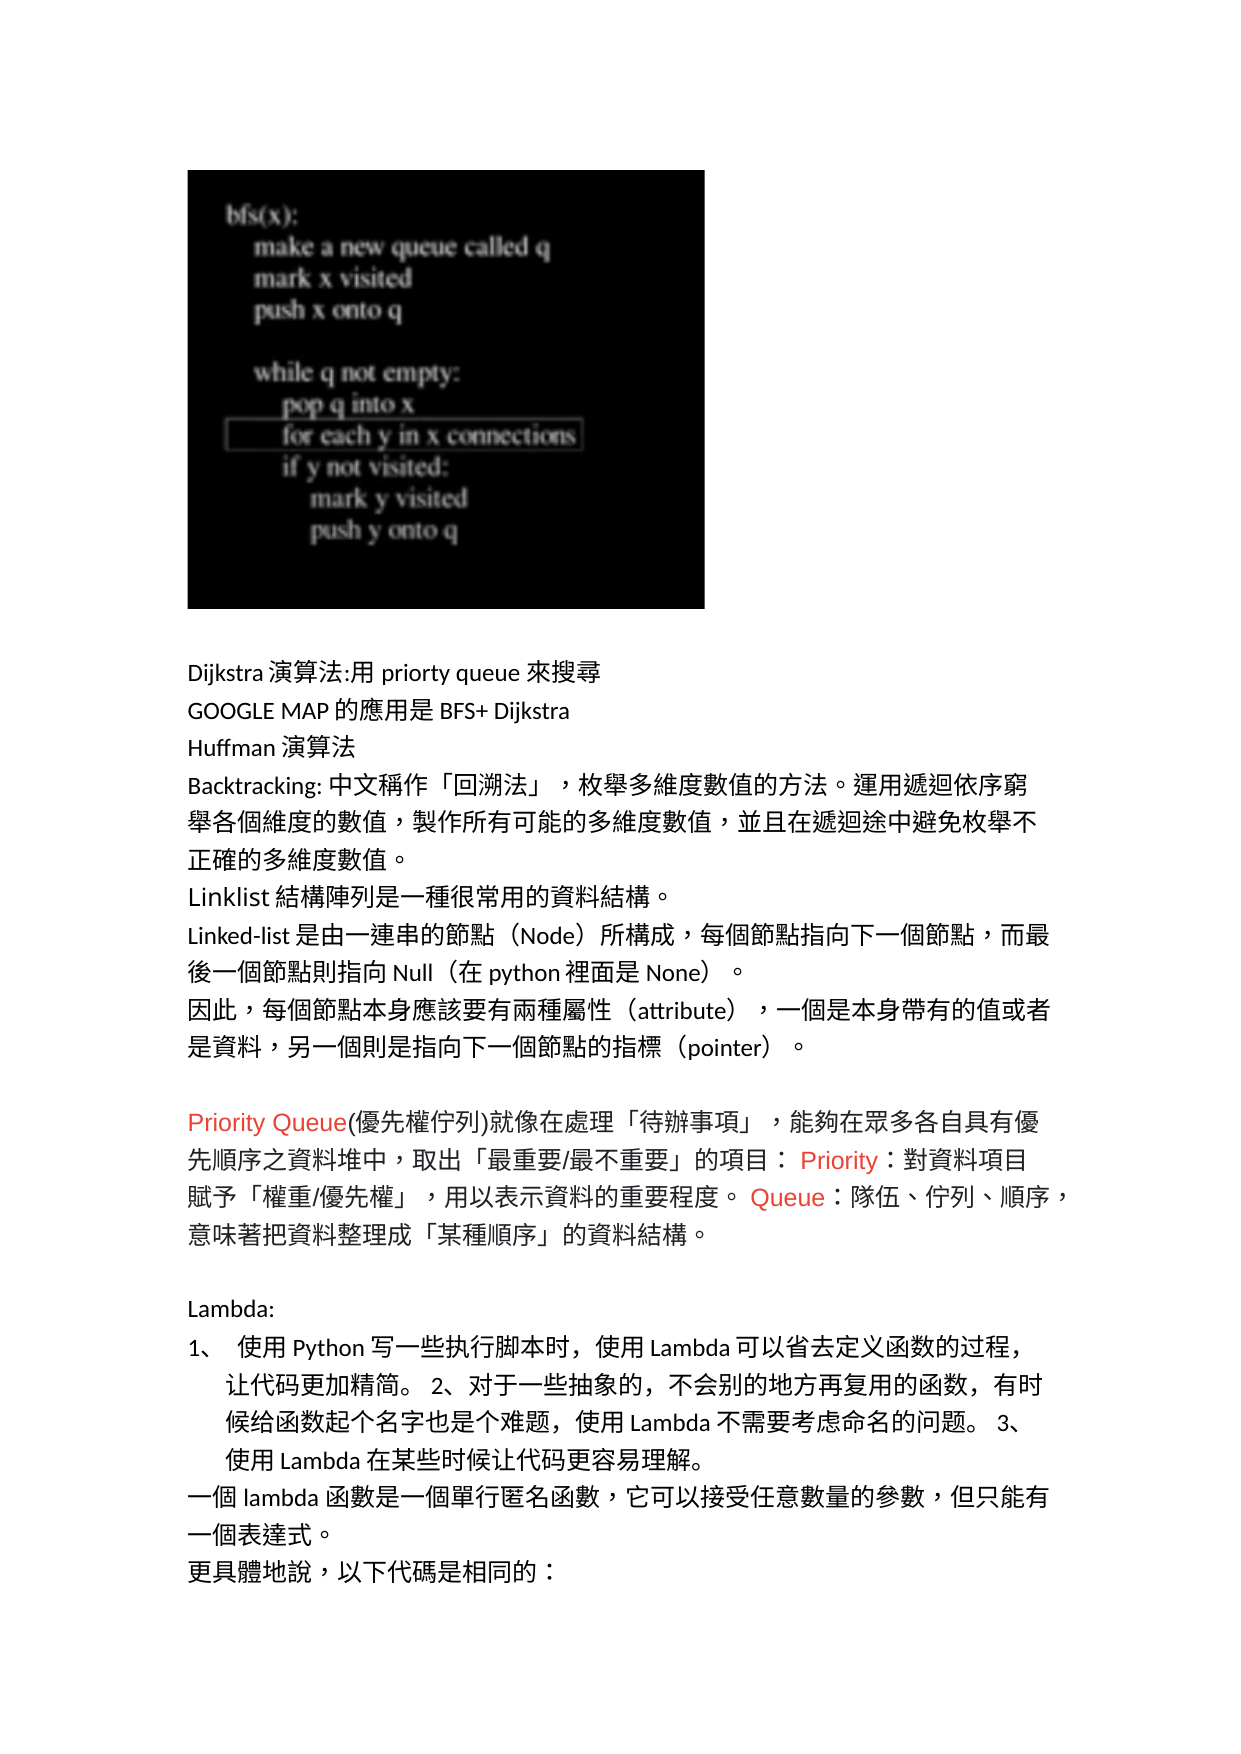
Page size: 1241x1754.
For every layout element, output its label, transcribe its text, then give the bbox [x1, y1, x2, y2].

text Huffman演算法 [187, 727, 1053, 764]
text 更具體地說，以下代碼是相同的： [187, 1552, 1053, 1589]
text Backtracking: 中文稱作「回溯法」，枚舉多維度數值的方法。運用遞迴依序窮舉各個維度的數值，製作所有可能的多維度數值，並且在遞迴途中避免枚舉不正確的多維度數值。 [187, 764, 1053, 877]
list 使用Python写一些执行脚本时，使用Lambda可以省去定义函数的过程，让代码更加精简。 2、对于一些抽象的，不会别的地方再复用的函数，有时候给函数起个名字也是个难题，使用Lambda不需要考虑命名的问题。 3、使用Lambda在某些时候让代码更容易理解。 [187, 1327, 1053, 1477]
text Dijkstra演算法:用 priorty queue 來搜尋 [187, 652, 1053, 689]
picture [187, 170, 705, 609]
text Linklist結構陣列是一種很常用的資料結構。 [187, 877, 1053, 914]
text 因此，每個節點本身應該要有兩種屬性（attribute），一個是本身帶有的值或者是資料，另一個則是指向下一個節點的指標（pointer）。 [187, 989, 1053, 1064]
text Priority Queue(優先權佇列)就像在處理「待辦事項」，能夠在眾多各自具有優先順序之資料堆中，取出「最重要/最不重要」的項目： Priority：對資料項目賦予「權重/優先權」，用以表示資料的重要程度。 Queue：隊伍、佇列、順序，意味著把資料整理成「某種順序」的資料結構。 [187, 1102, 1053, 1252]
text Linked-list是由一連串的節點（Node）所構成，每個節點指向下一個節點，而最後一個節點則指向Null（在python裡面是None）。 [187, 914, 1053, 989]
text GOOGLE MAP的應用是BFS+ Dijkstra [187, 689, 1053, 727]
text 一個 lambda 函數是一個單行匿名函數，它可以接受任意數量的參數，但只能有一個表達式。 [187, 1477, 1053, 1552]
text Lambda: [187, 1289, 1053, 1327]
